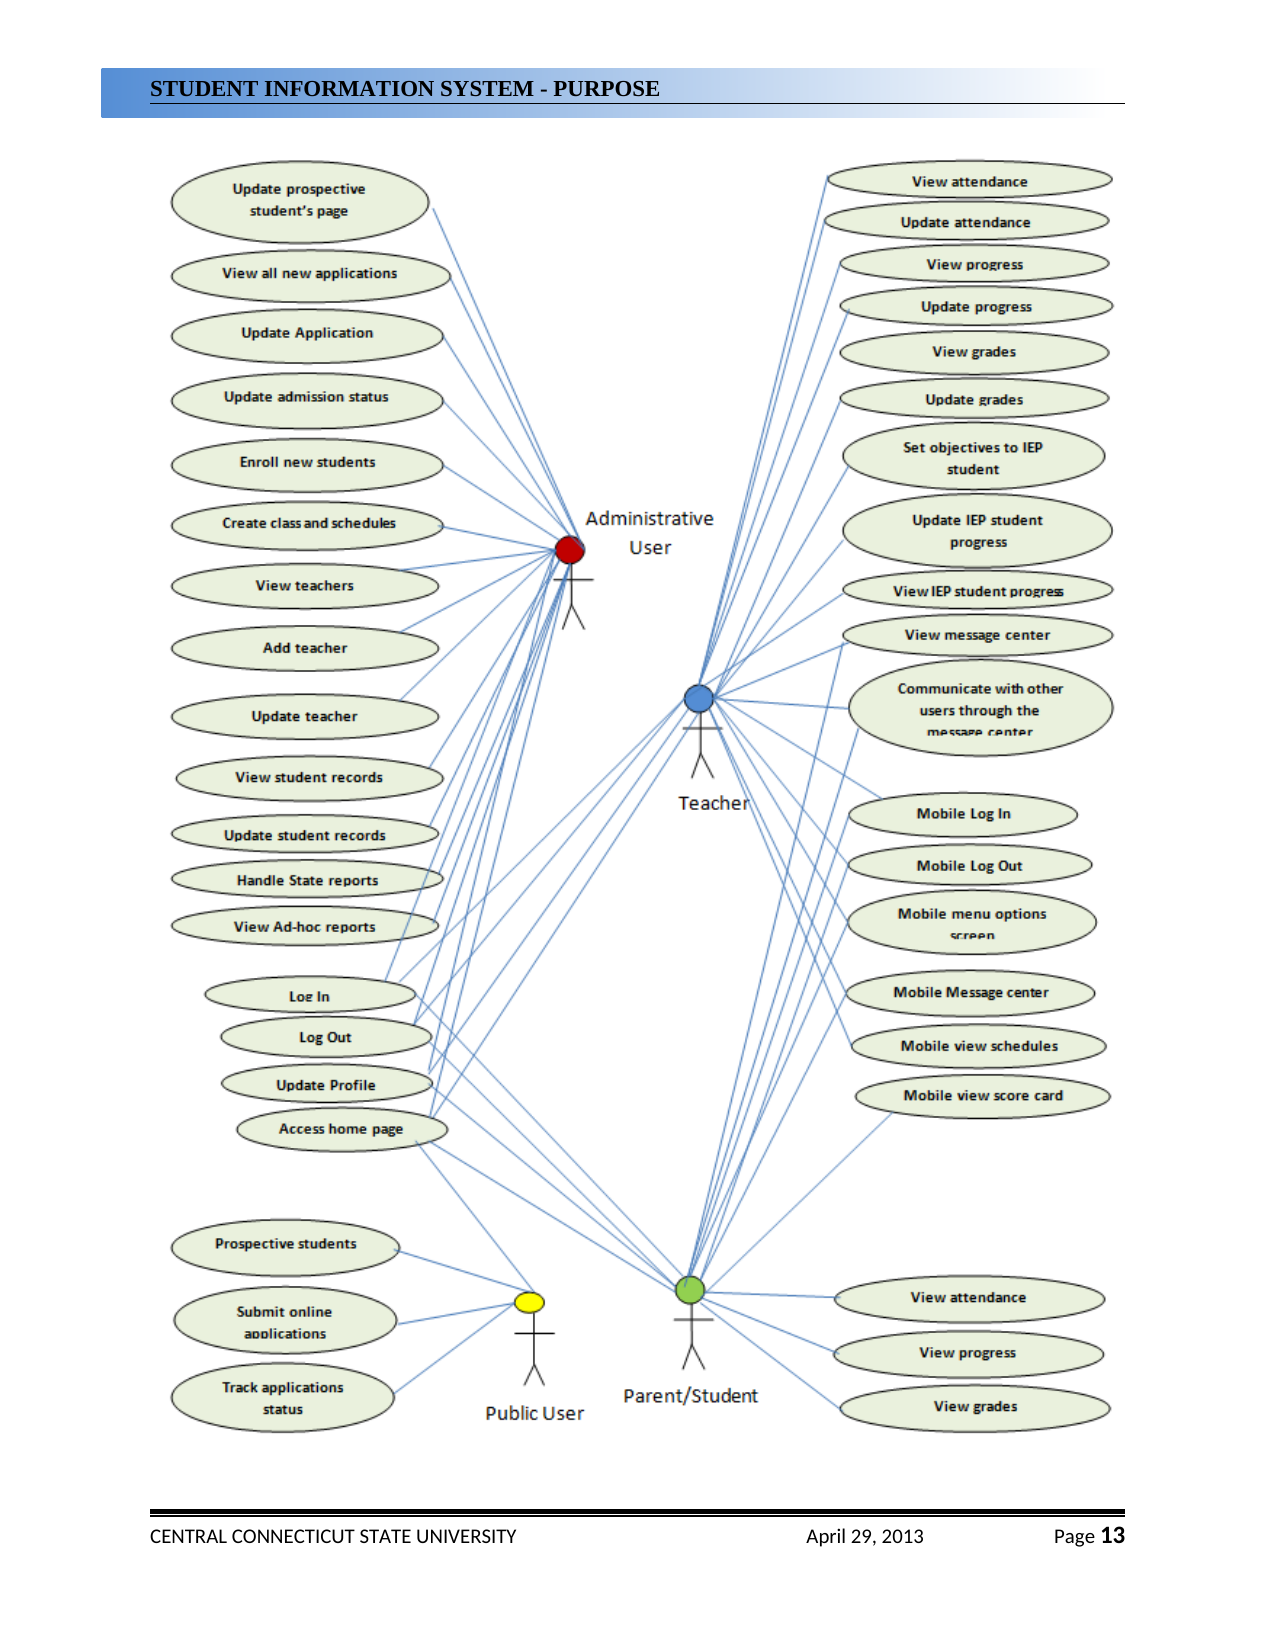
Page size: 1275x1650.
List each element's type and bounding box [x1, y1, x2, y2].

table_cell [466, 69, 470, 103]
picture [150, 150, 1125, 1439]
